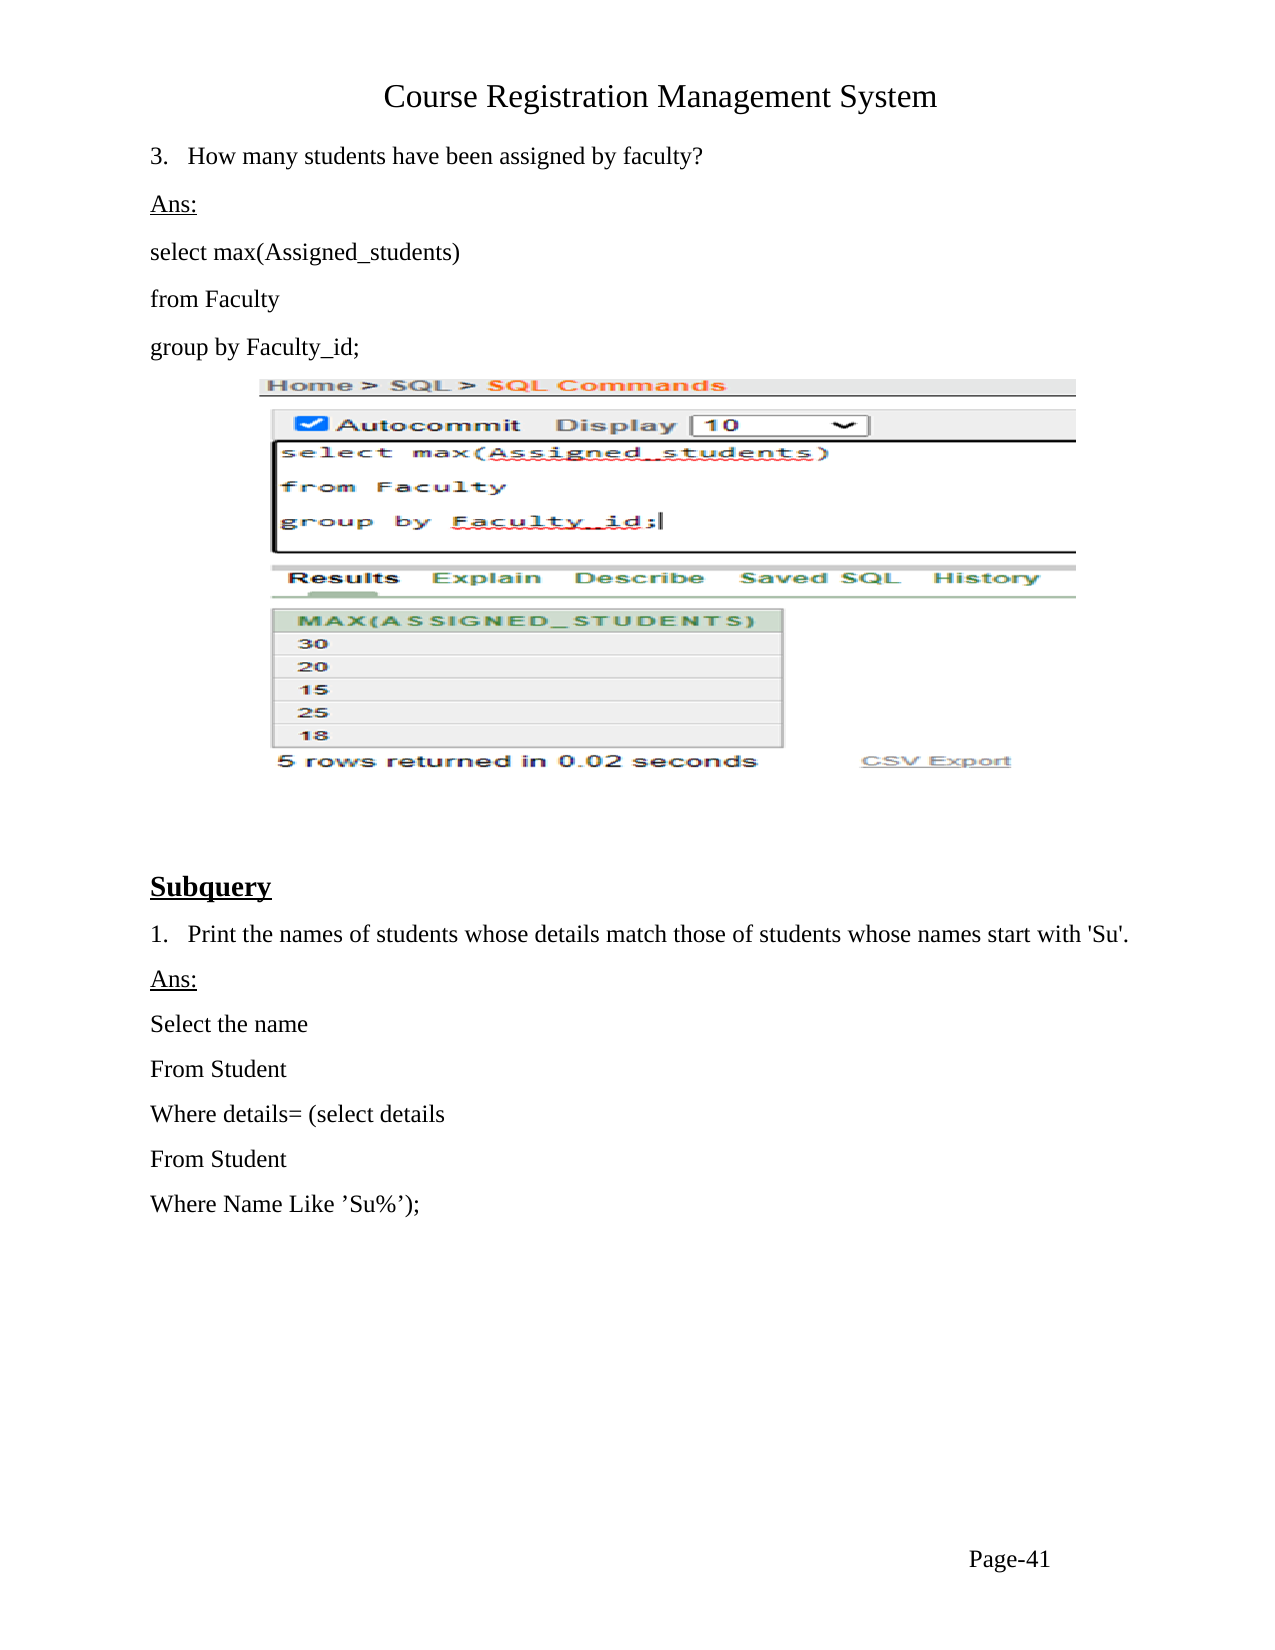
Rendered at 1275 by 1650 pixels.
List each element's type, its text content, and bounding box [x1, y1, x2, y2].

text Where Name Like ’Su%’); [150, 1189, 1185, 1218]
list Print the names of students whose details match those of students whose names start with 'Su'. [150, 919, 1185, 948]
picture [259, 379, 1076, 803]
text From Student [150, 1144, 1185, 1173]
text Ans: [150, 189, 1185, 218]
text From Student [150, 1054, 1185, 1083]
text from Faculty [150, 284, 1185, 313]
text Ans: [150, 964, 1185, 993]
text group by Faculty_id; [150, 332, 1185, 361]
text Subquery [150, 869, 1185, 902]
list How many students have been assigned by faculty? [150, 141, 1185, 170]
text Where details= (select details [150, 1099, 1185, 1128]
text select max(Assigned_students) [150, 237, 1185, 265]
text Select the name [150, 1009, 1185, 1038]
